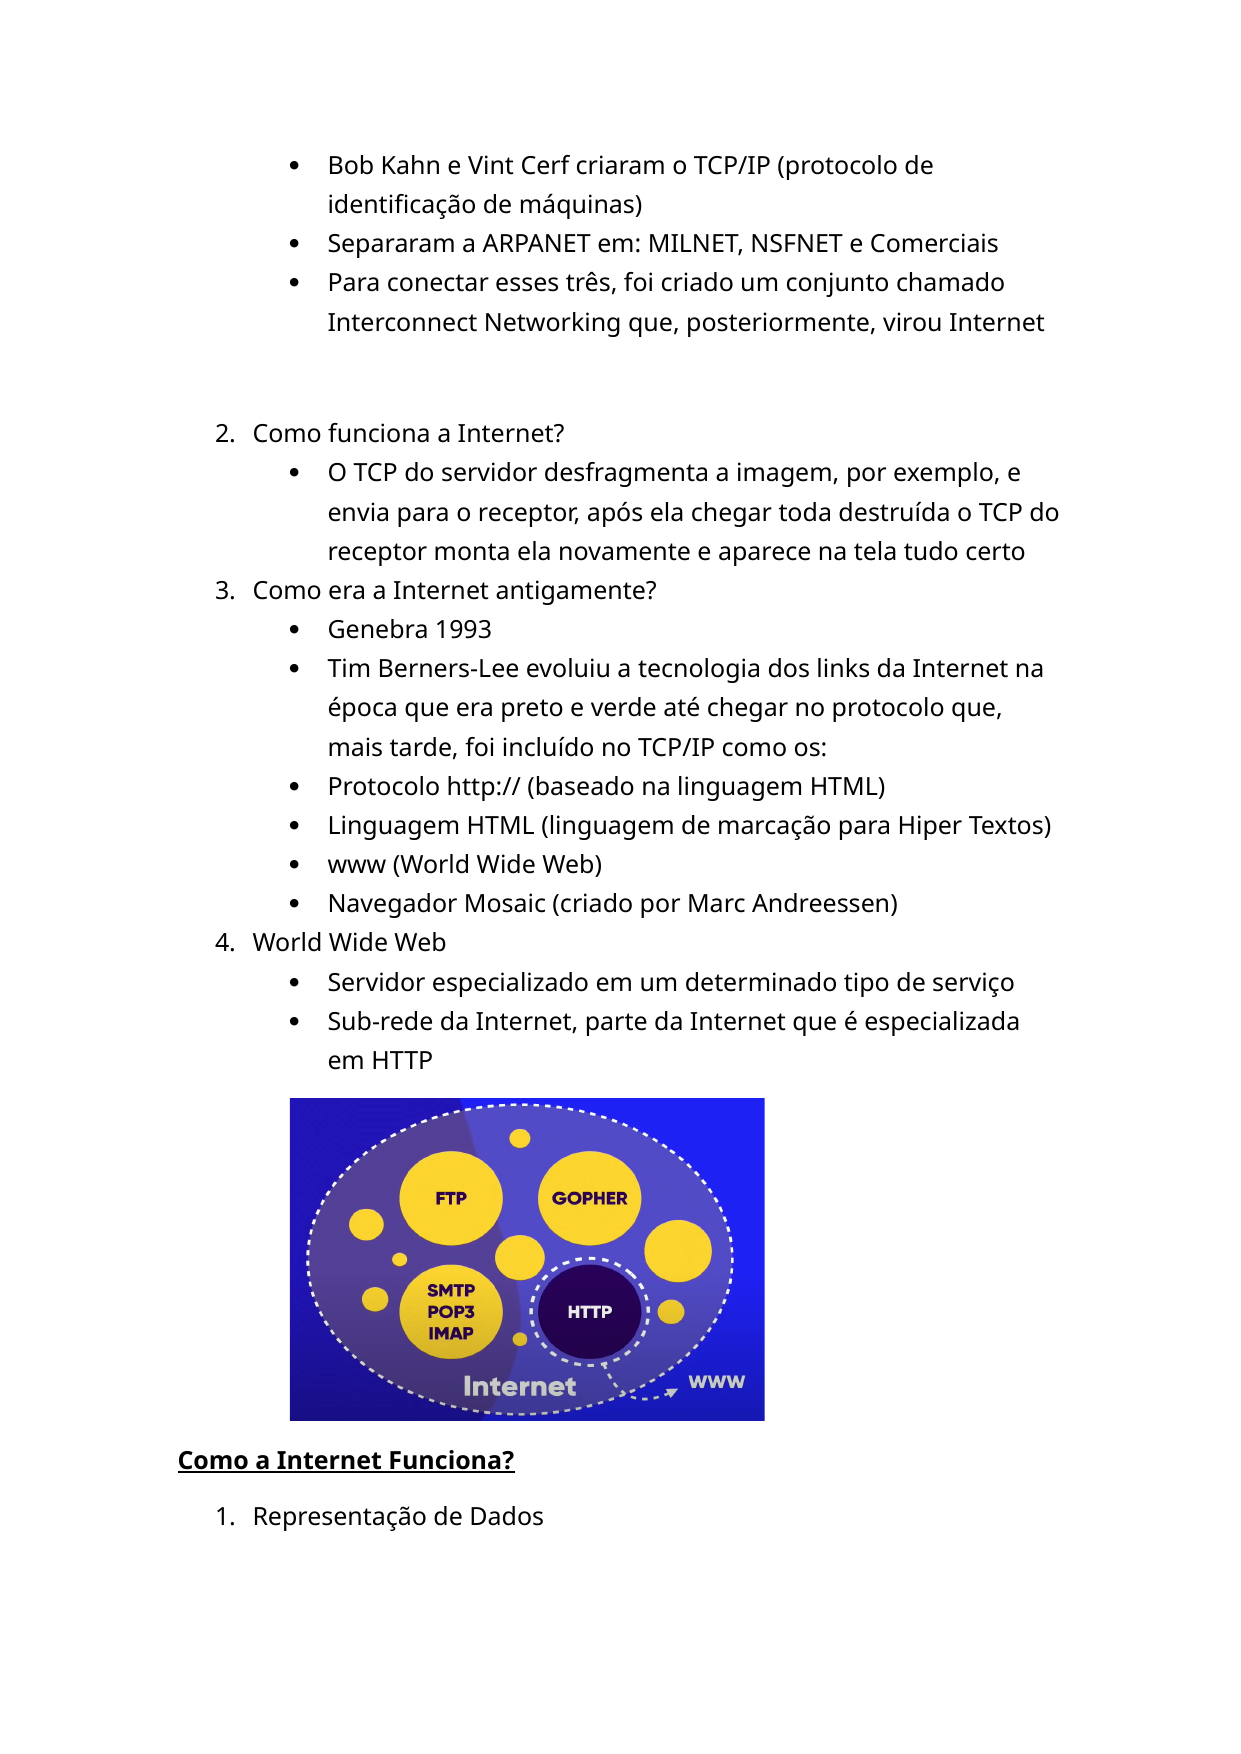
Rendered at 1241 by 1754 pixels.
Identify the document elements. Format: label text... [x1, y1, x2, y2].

list Separaram a ARPANET em: MILNET, NSFNET e Comerciais [290, 226, 1063, 260]
list Bob Kahn e Vint Cerf criaram o TCP/IP (protocolo de identificação de máquinas) [290, 148, 1063, 221]
list Protocolo http:// (baseado na linguagem HTML) [290, 768, 1063, 802]
list Navegador Mosaic (criado por Marc Andreessen) [290, 886, 1063, 920]
list Tim Berners-Lee evoluiu a tecnologia dos links da Internet na época que era preto e verde até chegar no protocolo que, mais tarde, foi incluído no TCP/IP como os: [290, 651, 1063, 763]
list O TCP do servidor desfragmenta a imagem, por exemplo, e envia para o receptor, após ela chegar toda destruída o TCP do receptor monta ela novamente e aparece na tela tudo certo [290, 455, 1063, 567]
list Representação de Dados [215, 1498, 1063, 1532]
list www (World Wide Web) [290, 847, 1063, 881]
list Servidor especializado em um determinado tipo de serviço [290, 964, 1063, 998]
list Genebra 1993 [290, 612, 1063, 646]
list Para conectar esses três, foi criado um conjunto chamado Interconnect Networking que, posteriormente, virou Internet [290, 265, 1063, 338]
list World Wide Web [215, 925, 1063, 959]
list Linguagem HTML (linguagem de marcação para Hiper Textos) [290, 808, 1063, 842]
picture [289, 1098, 765, 1421]
list Como funciona a Internet? [215, 416, 1063, 450]
list Como era a Internet antigamente? [215, 573, 1063, 607]
text Como a Internet Funciona? [177, 1442, 1063, 1476]
list Sub-rede da Internet, parte da Internet que é especializada em HTTP [290, 1003, 1063, 1077]
